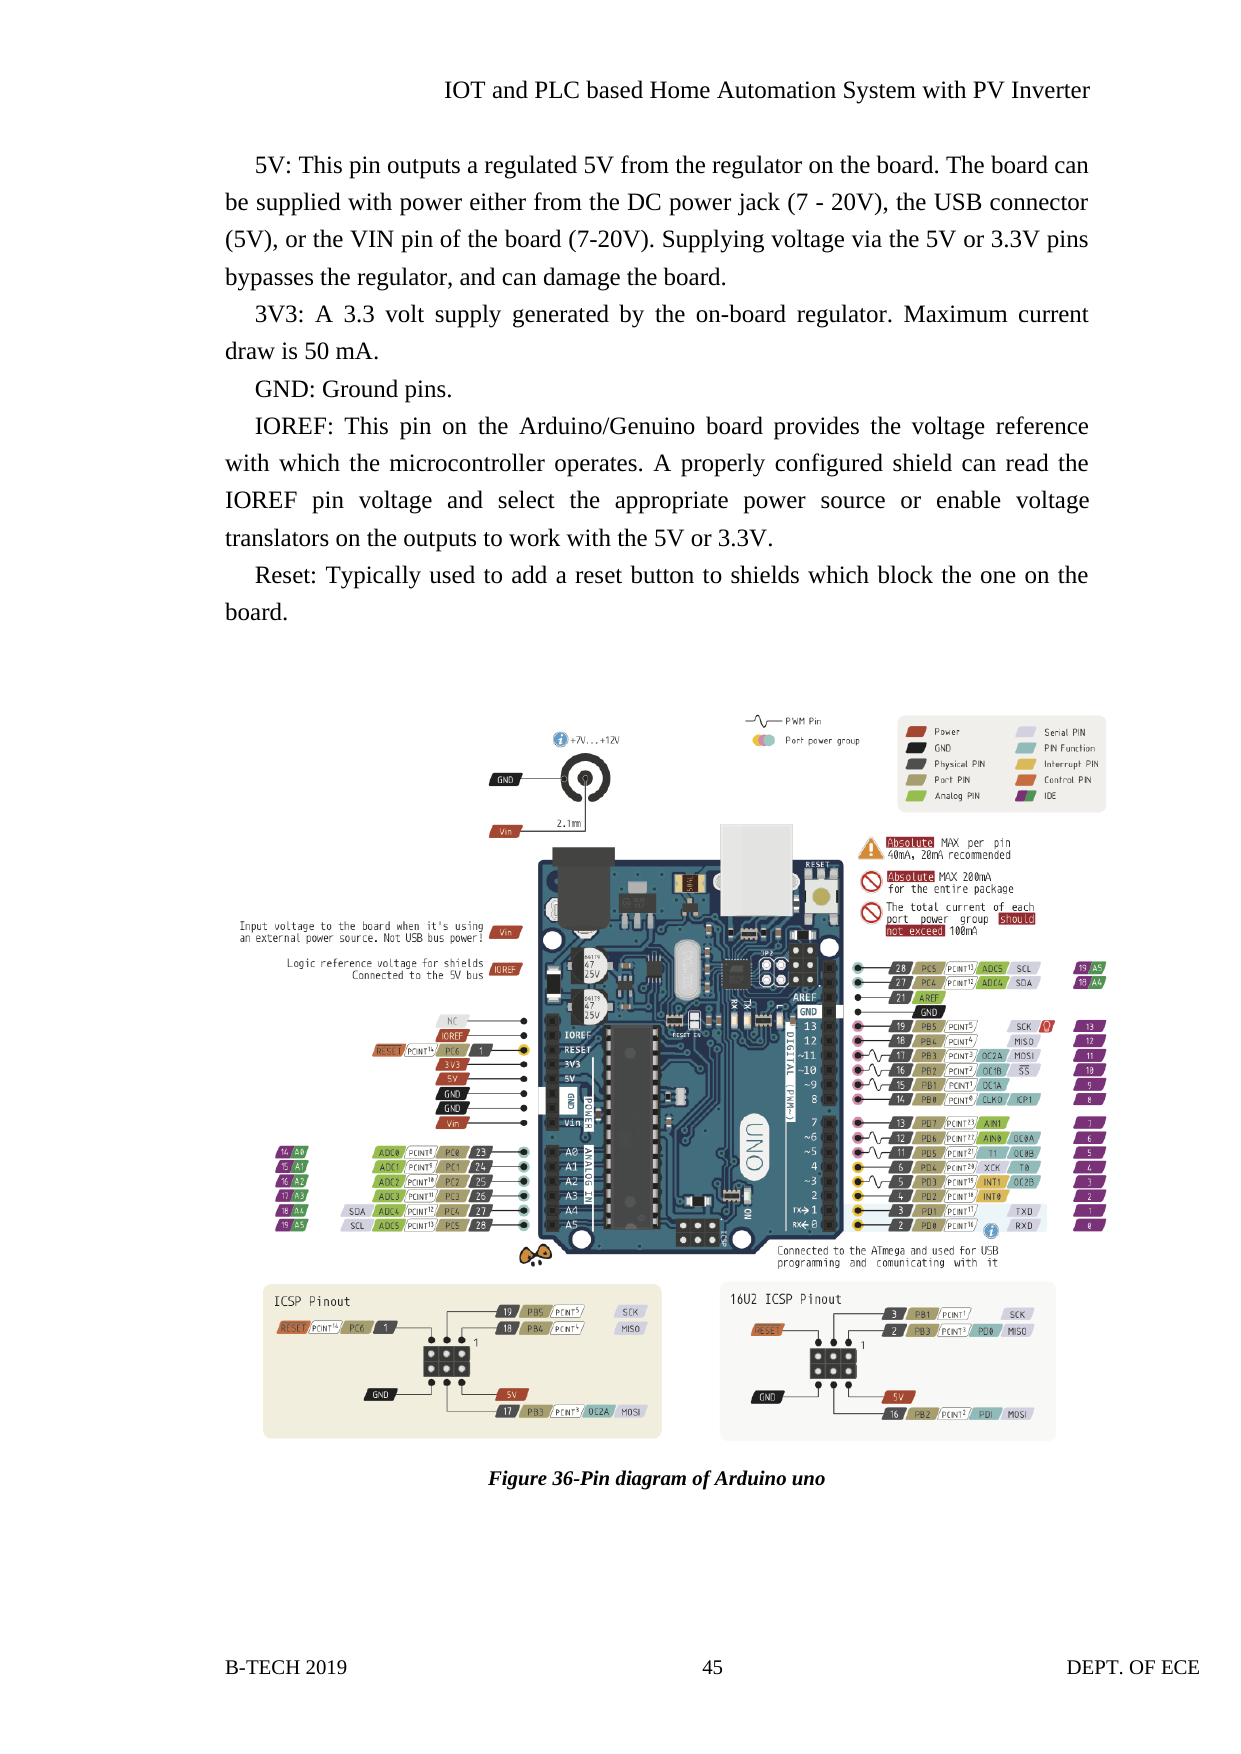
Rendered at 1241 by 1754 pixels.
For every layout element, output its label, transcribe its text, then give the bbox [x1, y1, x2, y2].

text Reset: Typically used to add a reset button to shields which block the one on the board. [225, 560, 1090, 626]
text Figure 36-Pin diagram of Arduino uno [225, 1466, 1090, 1490]
picture [225, 672, 1143, 1458]
text 3V3: A 3.3 volt supply generated by the on-board regulator. Maximum current draw is 50 mA. [225, 299, 1090, 365]
text GND: Ground pins. [225, 374, 1090, 402]
text IOREF: This pin on the Arduino/Genuino board provides the voltage reference with which the microcontroller operates. A properly configured shield can read the IOREF pin voltage and select the appropriate power source or enable voltage translators on the outputs to work with the 5V or 3.3V. [225, 411, 1090, 552]
text 5V: This pin outputs a regulated 5V from the regulator on the board. The board can be supplied with power either from the DC power jack (7 - 20V), the USB connector (5V), or the VIN pin of the board (7-20V). Supplying voltage via the 5V or 3.3V pins bypasses the regulator, and can damage the board. [225, 150, 1090, 291]
